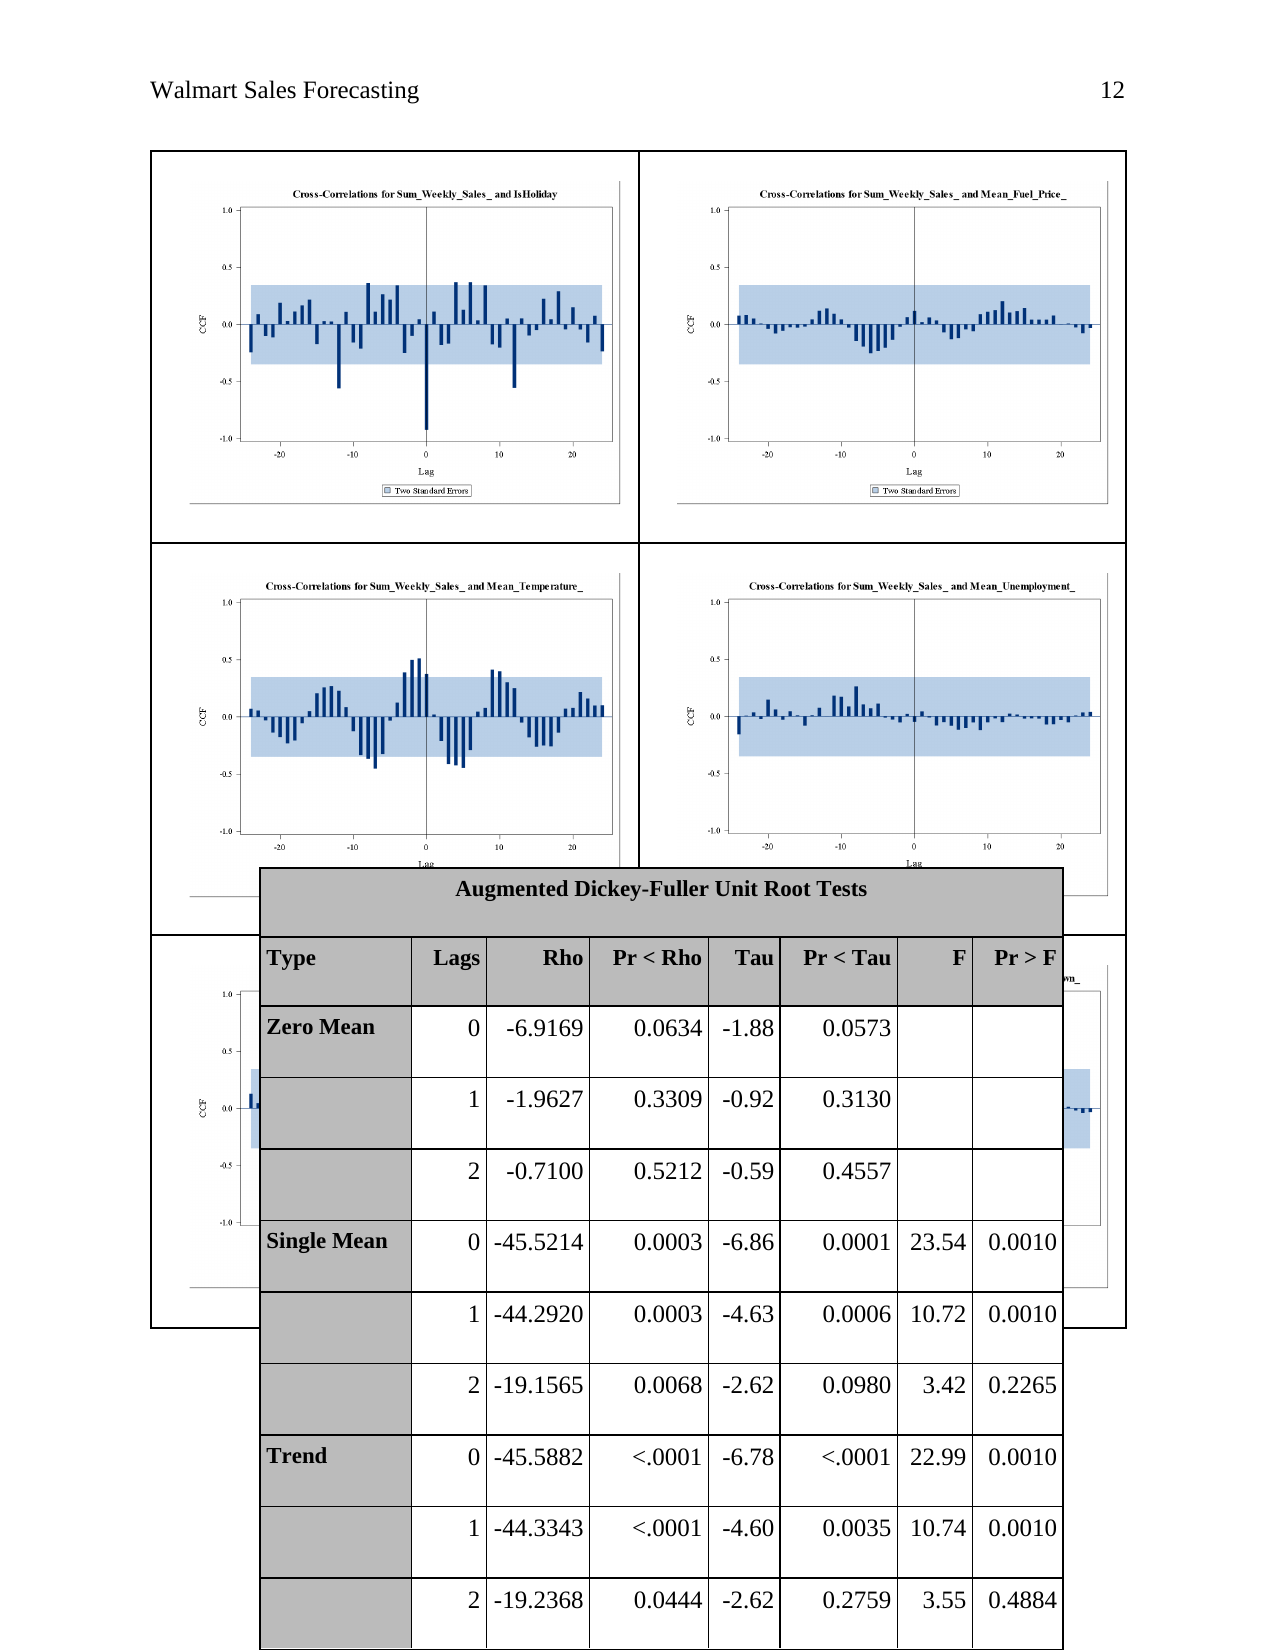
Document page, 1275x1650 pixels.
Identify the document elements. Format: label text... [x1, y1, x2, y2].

table_cell 10.72 [898, 1293, 972, 1363]
table_cell <.0001 [590, 1507, 708, 1577]
table_cell 0.2265 [973, 1364, 1062, 1434]
table_cell [261, 1579, 411, 1648]
table_cell -44.2920 [487, 1293, 589, 1363]
table_cell -6.78 [709, 1436, 779, 1506]
table_cell 0.0980 [781, 1364, 897, 1434]
table_cell Type [261, 938, 411, 1005]
table_cell 3.42 [898, 1364, 972, 1434]
table_cell -45.5882 [487, 1436, 589, 1506]
table_cell 0 [412, 1436, 486, 1506]
table_cell Rho [487, 938, 589, 1005]
table_cell -0.59 [709, 1150, 779, 1220]
picture [189, 965, 259, 1289]
table_cell [973, 1007, 1062, 1077]
table_cell Pr < Tau [781, 938, 897, 1005]
table_cell 1 [412, 1293, 486, 1363]
table_cell [898, 1007, 972, 1077]
table_cell 2 [412, 1150, 486, 1220]
table_cell -45.5214 [487, 1221, 589, 1291]
table_cell 0.0010 [973, 1436, 1062, 1506]
table_cell [973, 1078, 1062, 1148]
table_cell Lags [412, 938, 486, 1005]
table_cell <.0001 [590, 1436, 708, 1506]
table_cell -19.2368 [487, 1579, 589, 1648]
table_cell [1064, 936, 1125, 1327]
table_cell [261, 1293, 411, 1363]
table_cell <.0001 [781, 1436, 897, 1506]
table_cell -2.62 [709, 1364, 779, 1434]
table_cell 0.0010 [973, 1293, 1062, 1363]
picture [677, 573, 1109, 897]
table_cell 22.99 [898, 1436, 972, 1506]
table_cell 1 [412, 1078, 486, 1148]
table_cell [152, 152, 638, 542]
table_cell 2 [412, 1579, 486, 1648]
table_cell -2.62 [709, 1579, 779, 1648]
table_cell [973, 1150, 1062, 1220]
table_cell 0.0068 [590, 1364, 708, 1434]
table_cell -6.9169 [487, 1007, 589, 1077]
table_cell 23.54 [898, 1221, 972, 1291]
table_cell -4.63 [709, 1293, 779, 1363]
table_cell 0.0010 [973, 1507, 1062, 1577]
table_cell -6.86 [709, 1221, 779, 1291]
table_cell 0.0444 [590, 1579, 708, 1648]
table_cell 0 [412, 1221, 486, 1291]
table_cell [152, 936, 259, 1327]
table_cell 0.3309 [590, 1078, 708, 1148]
table_cell 0.4557 [781, 1150, 897, 1220]
picture [1064, 965, 1109, 1289]
table_cell [898, 1078, 972, 1148]
table_cell 1 [412, 1507, 486, 1577]
table_cell F [898, 938, 972, 1005]
picture [677, 181, 1109, 505]
table_cell -0.92 [709, 1078, 779, 1148]
table_cell [261, 1507, 411, 1577]
table_cell 0.0634 [590, 1007, 708, 1077]
table_cell Single Mean [261, 1221, 411, 1291]
table_cell [152, 544, 638, 934]
table_cell -1.88 [709, 1007, 779, 1077]
table_cell 0.0003 [590, 1293, 708, 1363]
table_cell 0.0010 [973, 1221, 1062, 1291]
table_cell -1.9627 [487, 1078, 589, 1148]
table_cell [898, 1150, 972, 1220]
table_cell 10.74 [898, 1507, 972, 1577]
table_cell 2 [412, 1364, 486, 1434]
picture [189, 573, 621, 898]
picture [189, 181, 621, 505]
table_cell [640, 544, 1125, 934]
table_cell 3.55 [898, 1579, 972, 1648]
table_cell 0.4884 [973, 1579, 1062, 1648]
table_cell 0.0003 [590, 1221, 708, 1291]
table_cell 0.0001 [781, 1221, 897, 1291]
table_cell -0.7100 [487, 1150, 589, 1220]
table_cell 0 [412, 1007, 486, 1077]
table_cell Zero Mean [261, 1007, 411, 1077]
table_cell 0.2759 [781, 1579, 897, 1648]
table_cell Trend [261, 1436, 411, 1506]
table_cell 0.0006 [781, 1293, 897, 1363]
table_cell 0.5212 [590, 1150, 708, 1220]
table_cell 0.0035 [781, 1507, 897, 1577]
table_header Augmented Dickey-Fuller Unit Root Tests [261, 869, 1062, 936]
table_cell [640, 152, 1125, 542]
table_cell 0.0573 [781, 1007, 897, 1077]
table_cell [261, 1078, 411, 1148]
table_cell 0.3130 [781, 1078, 897, 1148]
table_cell Tau [709, 938, 779, 1005]
table_cell -44.3343 [487, 1507, 589, 1577]
table_cell -19.1565 [487, 1364, 589, 1434]
table_cell Pr < Rho [590, 938, 708, 1005]
table_cell [261, 1150, 411, 1220]
table_cell [261, 1364, 411, 1434]
table_cell -4.60 [709, 1507, 779, 1577]
table_cell Pr > F [973, 938, 1062, 1005]
